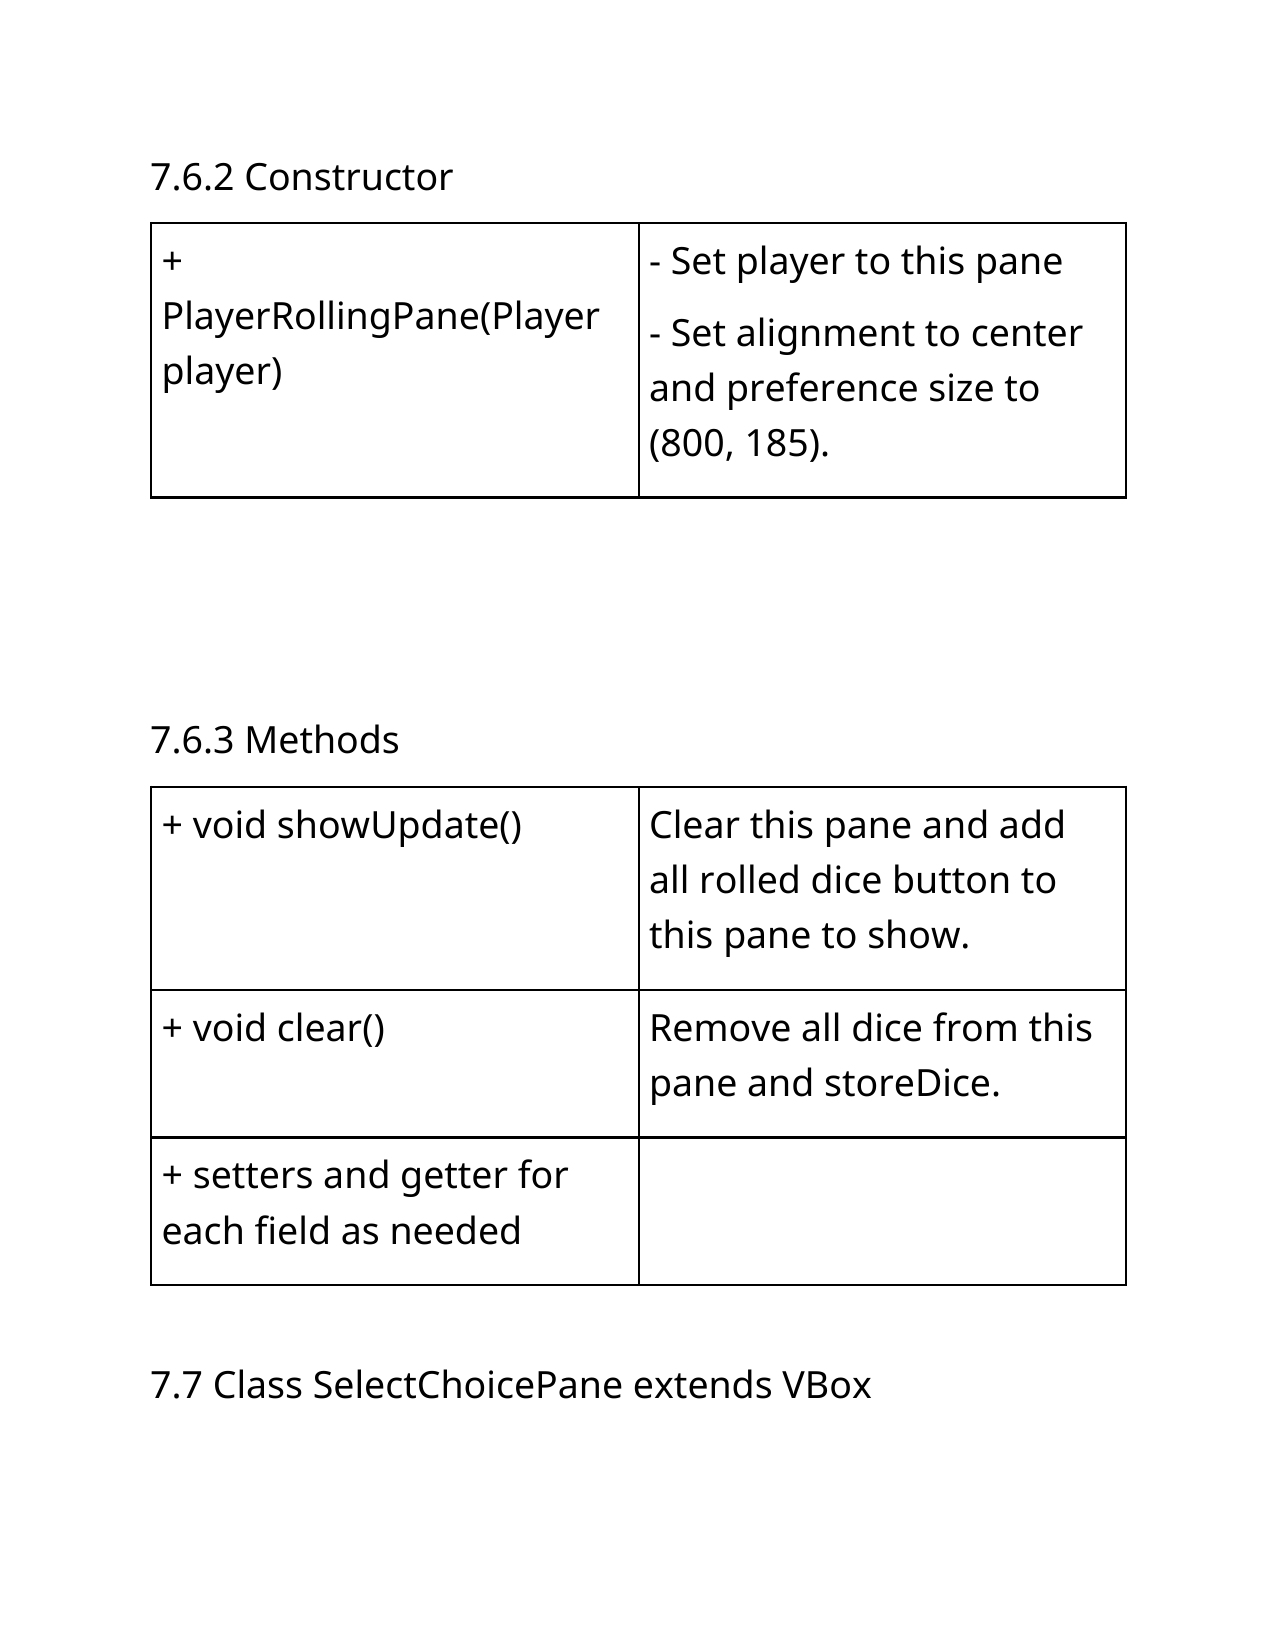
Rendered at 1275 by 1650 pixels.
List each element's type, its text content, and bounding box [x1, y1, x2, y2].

text 7.6.3 Methods [150, 714, 1125, 765]
table_cell Remove all dice from this pane and storeDice. [640, 991, 1125, 1136]
text 7.7 Class SelectChoicePane extends VBox [150, 1358, 1125, 1409]
table_cell + void clear() [152, 991, 638, 1136]
text 7.6.2 Constructor [150, 150, 1125, 201]
table_header - Set player to this pane - Set alignment to center and preference size to (800, 185). [640, 224, 1125, 496]
table_header Clear this pane and add all rolled dice button to this pane to show. [640, 788, 1125, 988]
table_header + void showUpdate() [152, 788, 638, 988]
table_cell [640, 1139, 1125, 1284]
table_header + PlayerRollingPane(Player player) [152, 224, 638, 496]
table_cell + setters and getter for each field as needed [152, 1139, 638, 1284]
